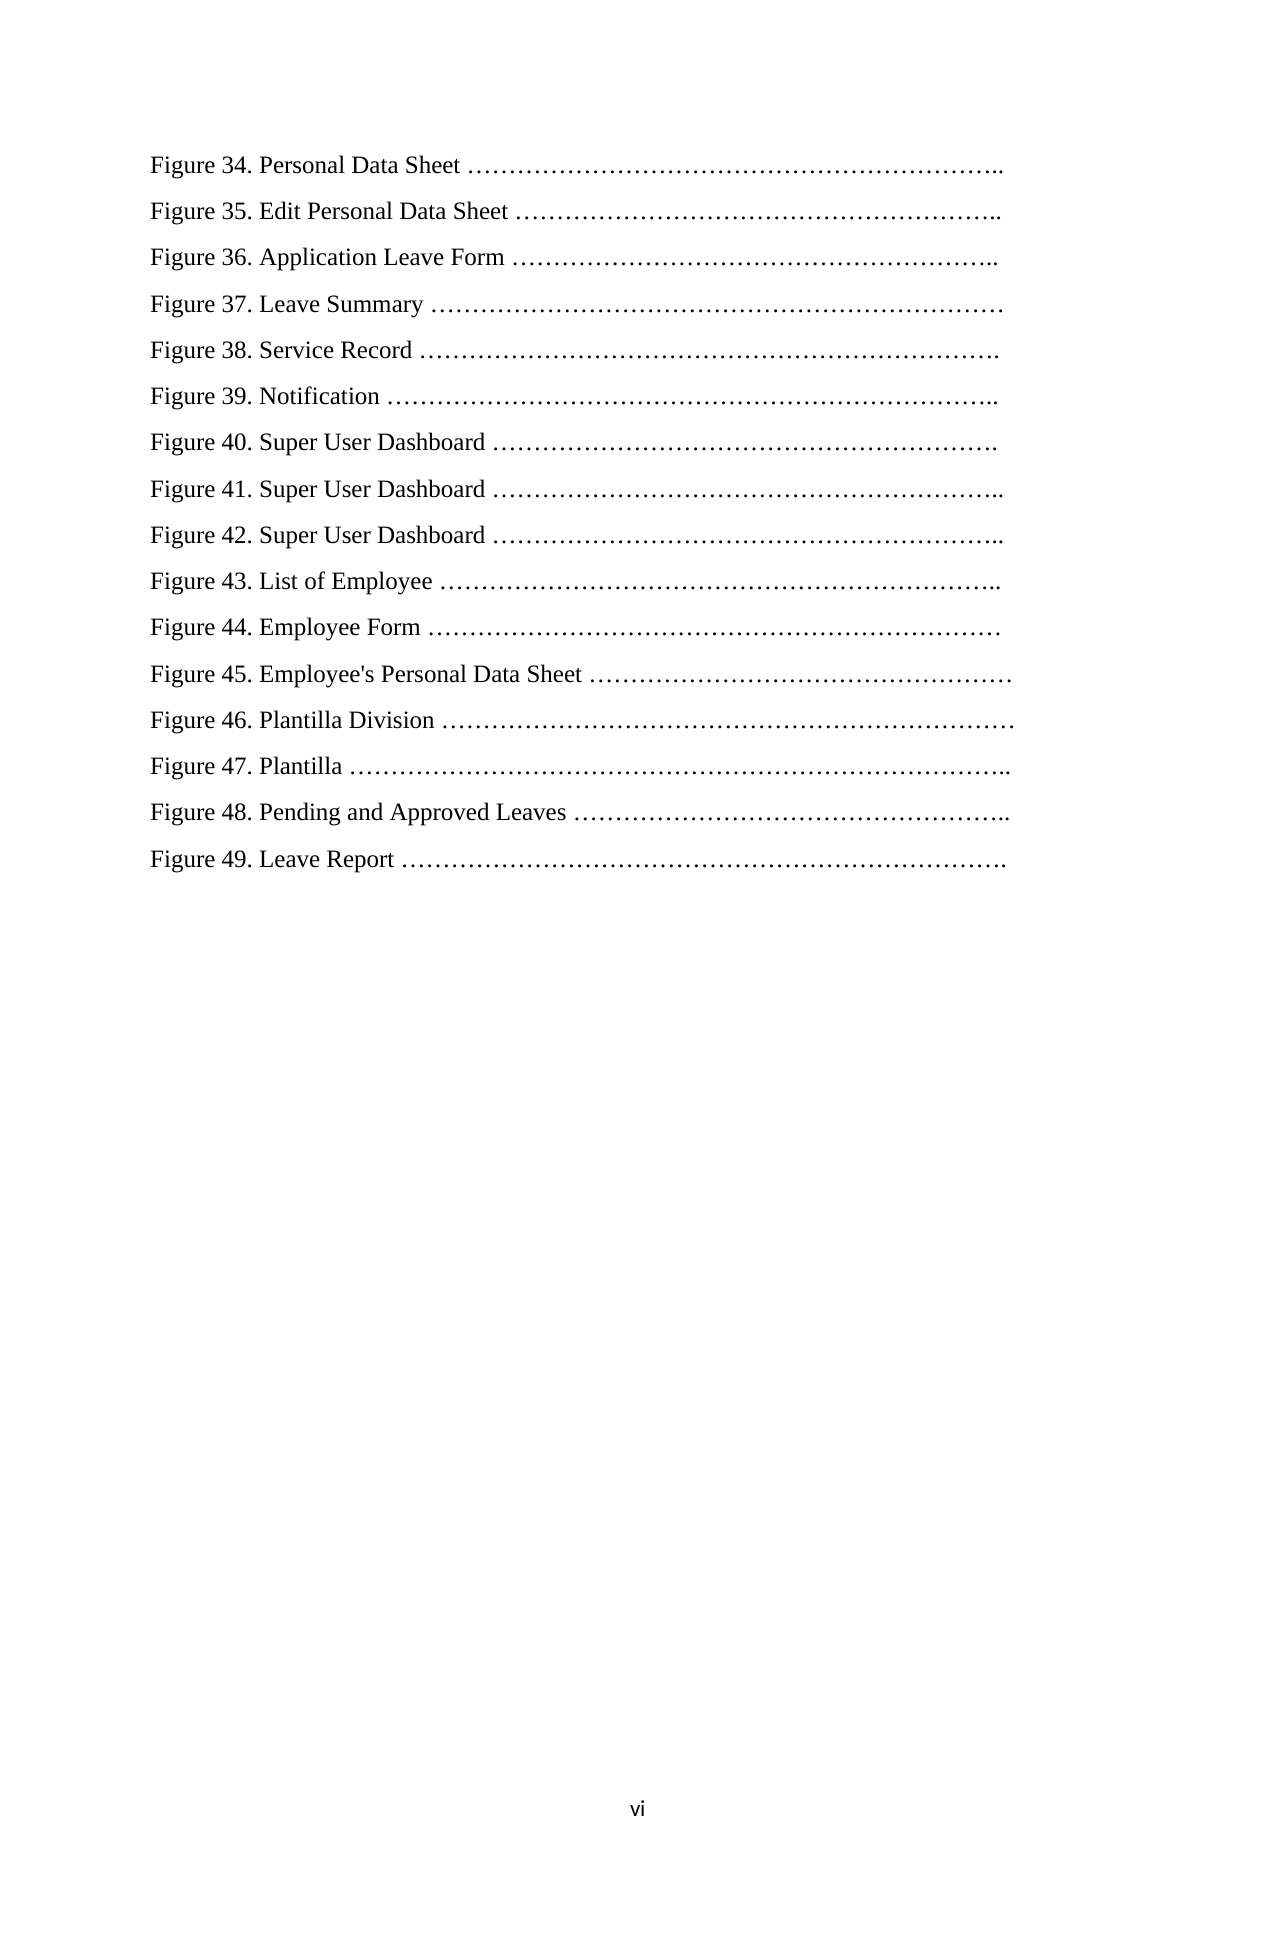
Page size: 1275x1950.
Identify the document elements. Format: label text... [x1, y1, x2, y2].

text Figure 40. Super User Dashboard ……………………………………………………. [150, 427, 1125, 456]
text Figure 47. Plantilla …………………………………………………………………….. [150, 751, 1125, 780]
text Figure 46. Plantilla Division …………………………………………………………… [150, 705, 1125, 734]
text Figure 45. Employee's Personal Data Sheet …………………………………………… [150, 659, 1125, 687]
text Figure 48. Pending and Approved Leaves …………………………………………….. [150, 797, 1125, 826]
text Figure 44. Employee Form …………………………………………………………… [150, 612, 1125, 641]
text Figure 36. Application Leave Form ………………………………………………….. [150, 242, 1125, 271]
text Figure 49. Leave Report ………………………………………………………………. [150, 844, 1125, 872]
text Figure 42. Super User Dashboard …………………………………………………….. [150, 520, 1125, 549]
text Figure 37. Leave Summary …………………………………………………………… [150, 289, 1125, 317]
text Figure 38. Service Record ……………………………………………………………. [150, 335, 1125, 364]
text Figure 35. Edit Personal Data Sheet ………………………………………………….. [150, 196, 1125, 225]
text Figure 41. Super User Dashboard …………………………………………………….. [150, 474, 1125, 502]
text Figure 39. Notification ……………………………………………………………….. [150, 381, 1125, 410]
text Figure 34. Personal Data Sheet ……………………………………………………….. [150, 150, 1125, 179]
text Figure 43. List of Employee ………………………………………………………….. [150, 566, 1125, 595]
